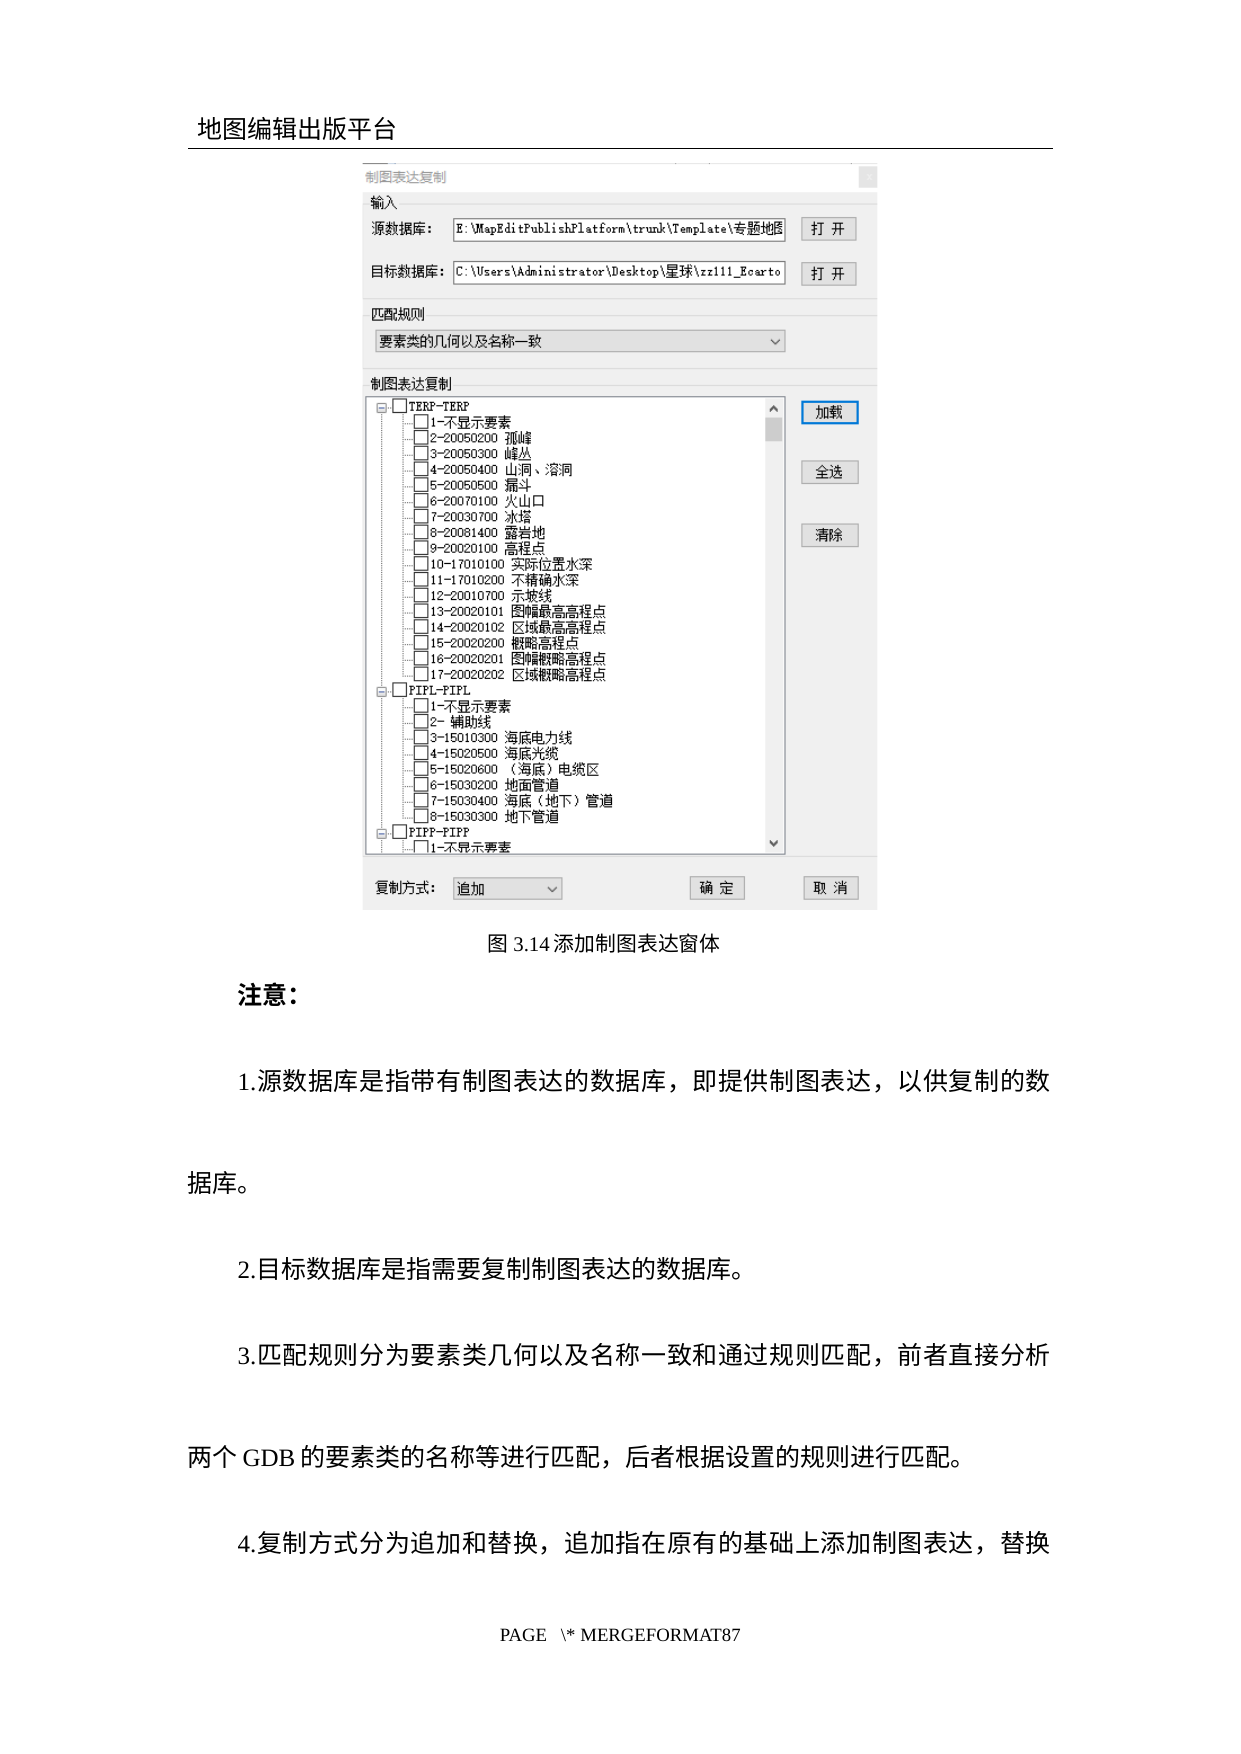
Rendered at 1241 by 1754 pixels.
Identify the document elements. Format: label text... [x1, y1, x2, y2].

text 1.源数据库是指带有制图表达的数据库，即提供制图表达，以供复制的数据库。 [187, 1045, 1053, 1215]
text 注意： [187, 959, 1053, 1027]
picture [362, 163, 878, 910]
text 2.目标数据库是指需要复制制图表达的数据库。 [187, 1233, 1053, 1301]
text 3.匹配规则分为要素类几何以及名称一致和通过规则匹配，前者直接分析两个GDB的要素类的名称等进行匹配，后者根据设置的规则进行匹配。 [187, 1319, 1053, 1489]
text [187, 1507, 1053, 1575]
text 图 3.14添加制图表达窗体 [487, 925, 1053, 959]
